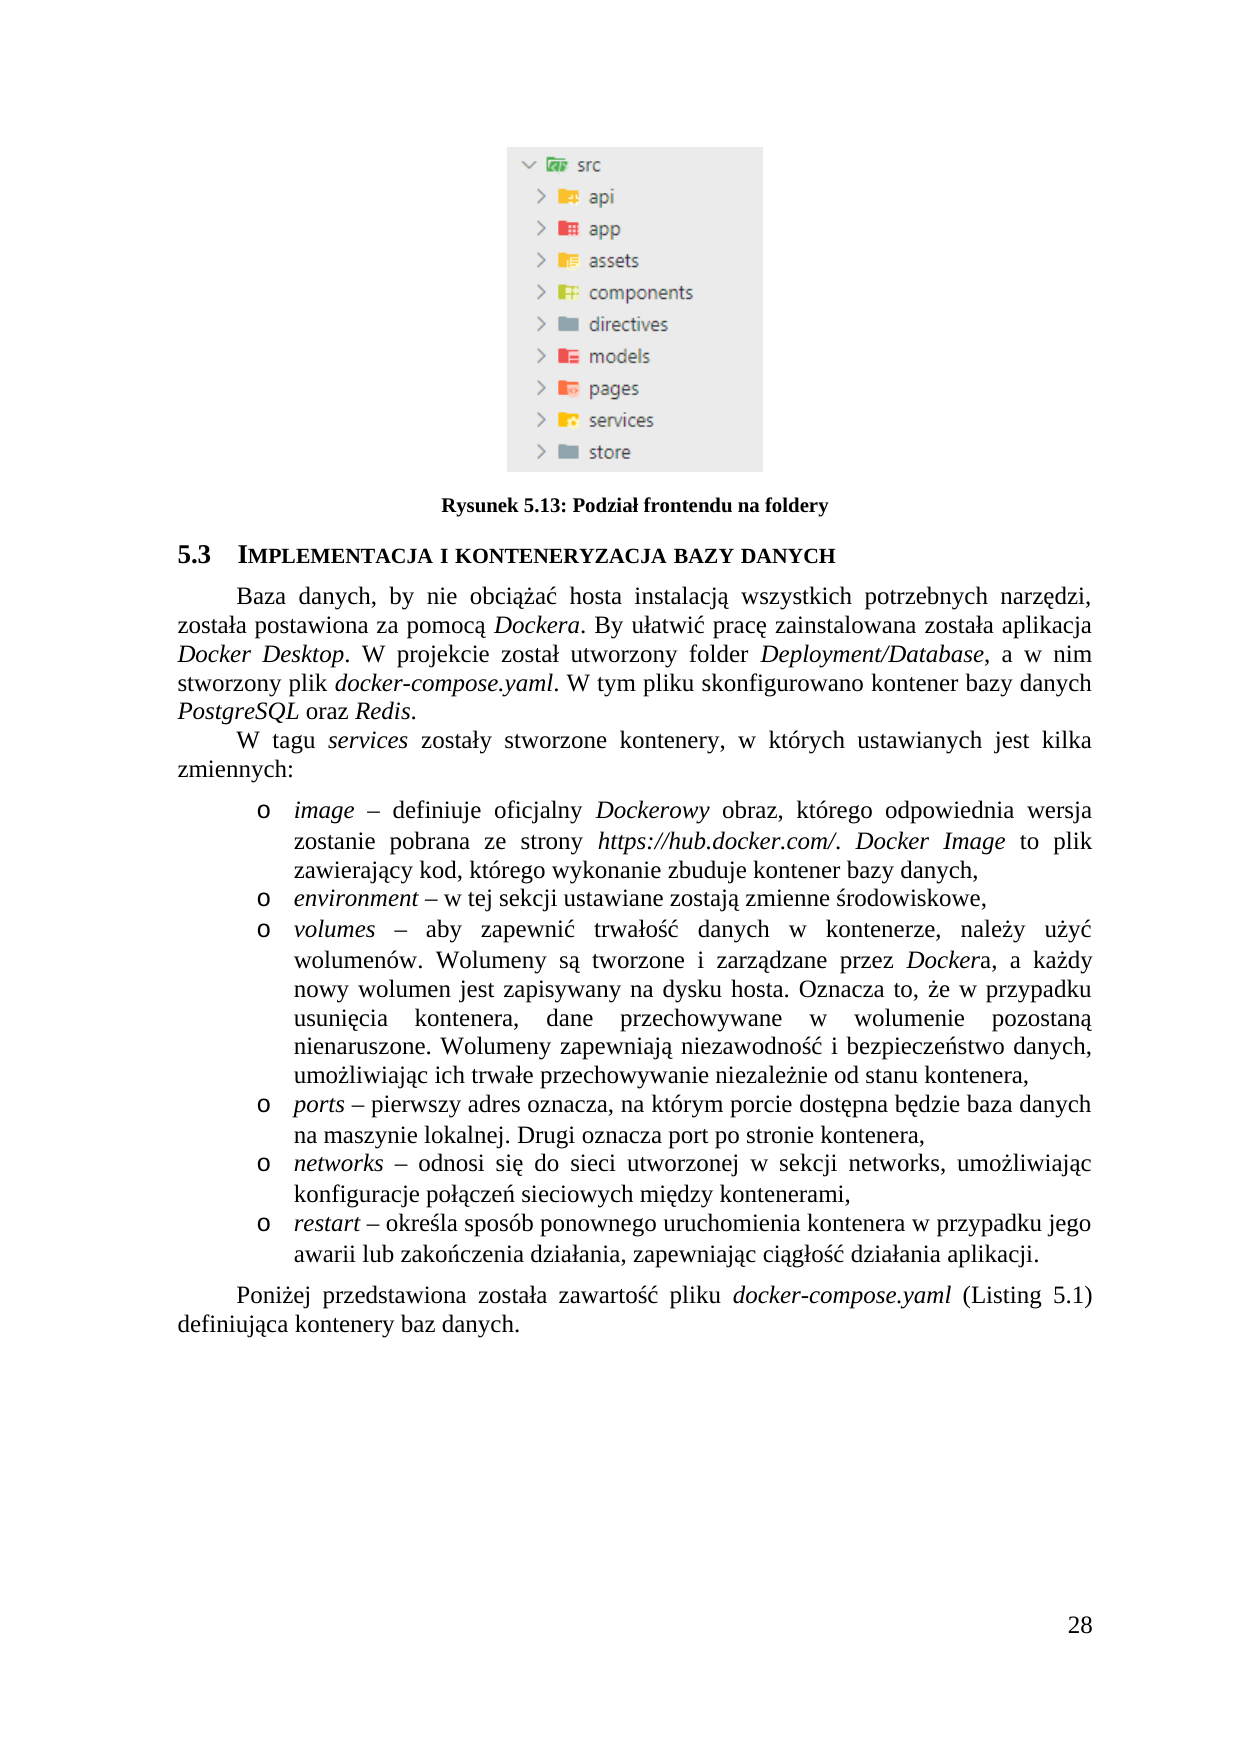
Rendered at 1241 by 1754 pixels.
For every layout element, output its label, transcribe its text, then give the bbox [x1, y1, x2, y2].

text W tagu services zostały stworzone kontenery, w których ustawianych jest kilka zmiennych: [177, 725, 1092, 783]
list environment – w tej sekcji ustawiane zostają zmienne środowiskowe, [256, 883, 1092, 914]
list ports – pierwszy adres oznacza, na którym porcie dostępna będzie baza danych na maszynie lokalnej. Drugi oznacza port po stronie kontenera, [256, 1089, 1092, 1148]
subtitle Implementacja i konteneryzacja bazy danych [177, 538, 1092, 569]
list networks – odnosi się do sieci utworzonej w sekcji networks, umożliwiając konfiguracje połączeń sieciowych między kontenerami, [256, 1148, 1092, 1208]
text Baza danych, by nie obciążać hosta instalacją wszystkich potrzebnych narzędzi, została postawiona za pomocą Dockera. By ułatwić pracę zainstalowana została aplikacja Docker Desktop. W projekcie został utworzony folder Deployment/Database, a w nim stworzony plik docker-compose.yaml. W tym pliku skonfigurowano kontener bazy danych PostgreSQL oraz Redis. [177, 581, 1092, 725]
list restart – określa sposób ponownego uruchomienia kontenera w przypadku jego awarii lub zakończenia działania, zapewniając ciągłość działania aplikacji. [256, 1208, 1092, 1268]
list volumes – aby zapewnić trwałość danych w kontenerze, należy użyć wolumenów. Wolumeny są tworzone i zarządzane przez Dockera, a każdy nowy wolumen jest zapisywany na dysku hosta. Oznacza to, że w przypadku usunięcia kontenera, dane przechowywane w wolumenie pozostaną nienaruszone. Wolumeny zapewniają niezawodność i bezpieczeństwo danych, umożliwiając ich trwałe przechowywanie niezależnie od stanu kontenera, [256, 914, 1092, 1089]
text Poniżej przedstawiona została zawartość pliku docker-compose.yaml (Listing 5.1) definiująca kontenery baz danych. [177, 1280, 1092, 1338]
list image – definiuje oficjalny Dockerowy obraz, którego odpowiednia wersja zostanie pobrana ze strony https://hub.docker.com/. Docker Image to plik zawierający kod, którego wykonanie zbuduje kontener bazy danych, [256, 795, 1092, 883]
picture [506, 147, 763, 472]
